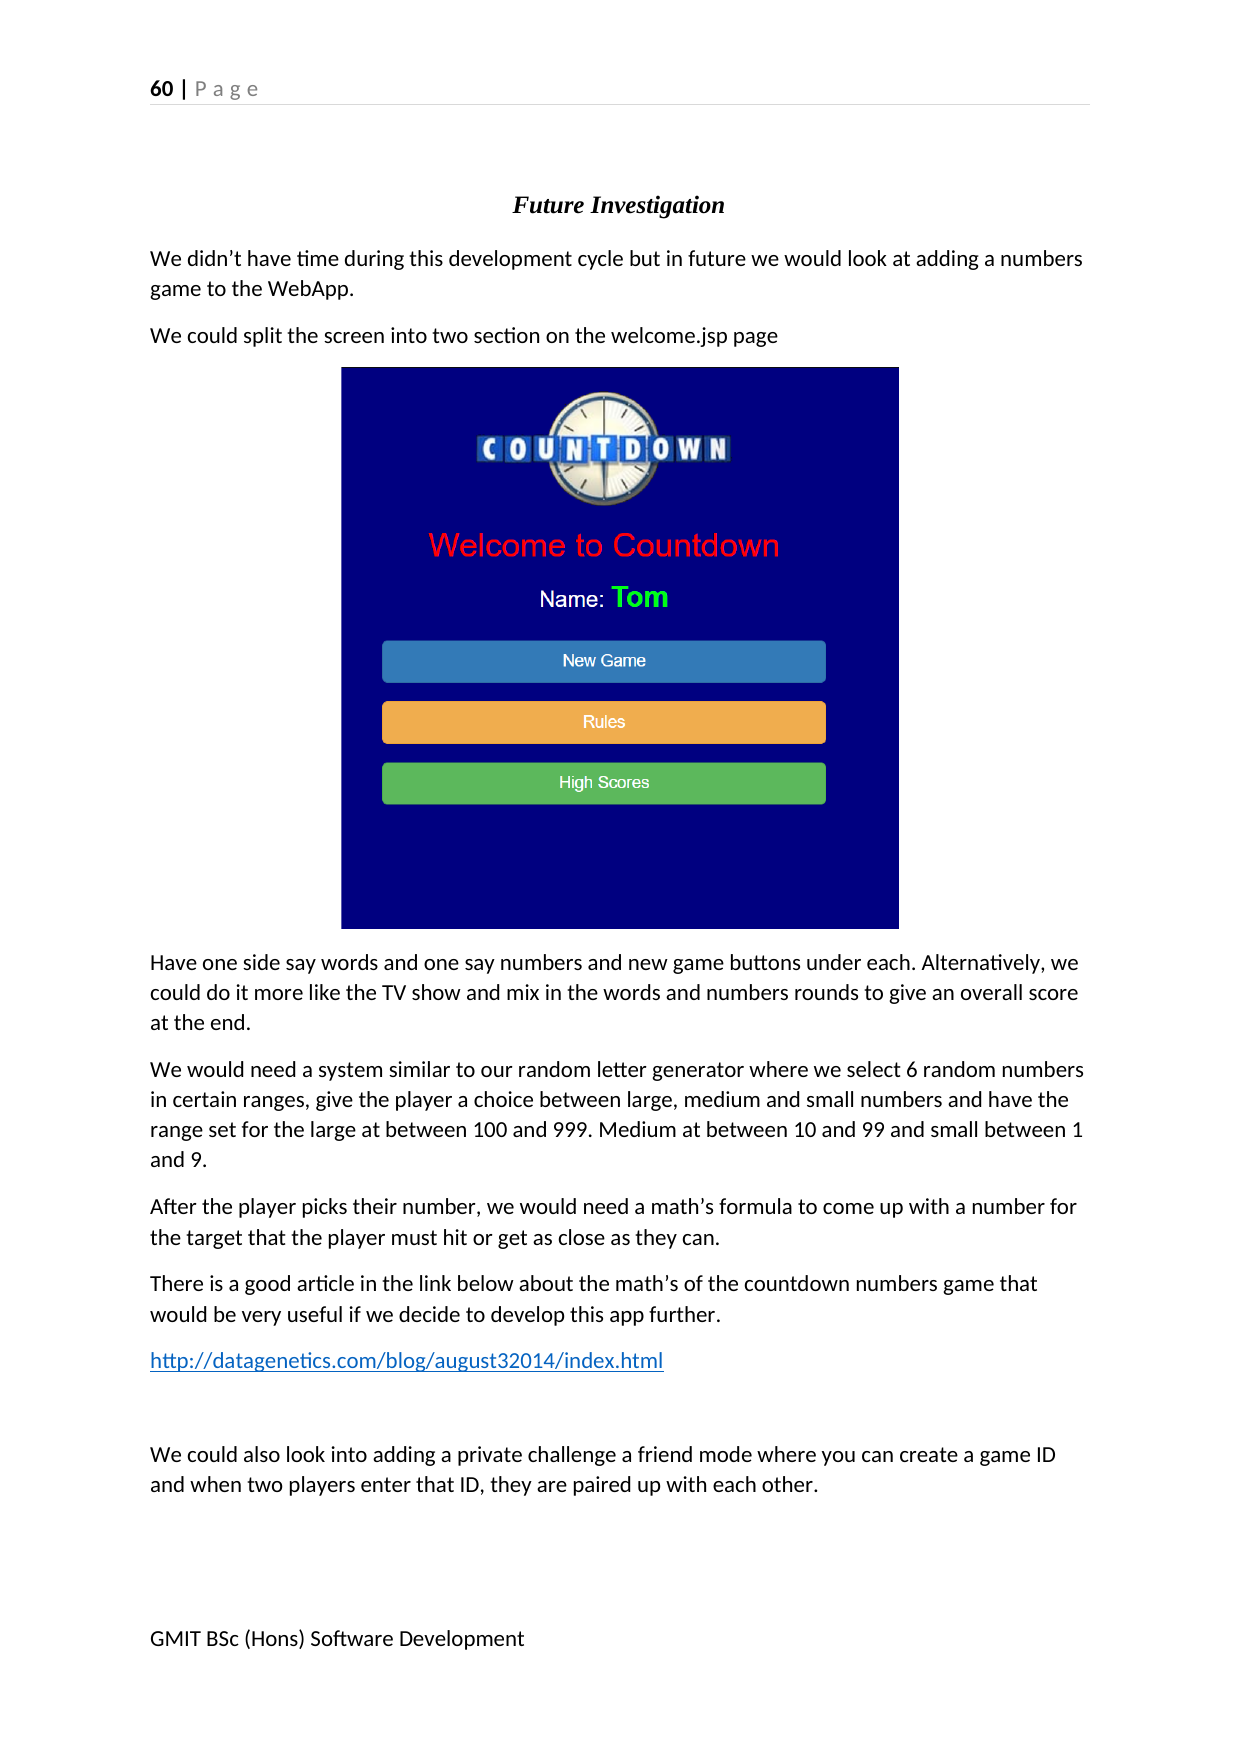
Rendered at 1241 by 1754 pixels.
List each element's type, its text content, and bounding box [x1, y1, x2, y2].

text We didn’t have time during this development cycle but in future we would look at adding a numbers game to the WebApp. [150, 244, 1090, 302]
subtitle Future Investigation [150, 187, 1090, 219]
text Have one side say words and one say numbers and new game buttons under each. Alternatively, we could do it more like the TV show and mix in the words and numbers rounds to give an overall score at the end. [150, 948, 1090, 1036]
text http://datagenetics.com/blog/august32014/index.html [150, 1347, 1090, 1374]
text We could split the screen into two section on the welcome.jsp page [150, 321, 1090, 349]
text There is a good article in the link below about the math’s of the countdown numbers game that would be very useful if we decide to develop this app further. [150, 1269, 1090, 1328]
text We could also look into adding a private challenge a friend mode where you can create a game ID and when two players enter that ID, they are paired up with each other. [150, 1440, 1090, 1498]
text After the player picks their number, we would need a math’s formula to come up with a number for the target that the player must hit or get as close as they can. [150, 1192, 1090, 1251]
picture [341, 367, 899, 929]
text We would need a system similar to our random letter generator where we select 6 random numbers in certain ranges, give the player a choice between large, medium and small numbers and have the range set for the large at between 100 and 999. Medium at between 10 and 99 and small between 1 and 9. [150, 1055, 1090, 1173]
